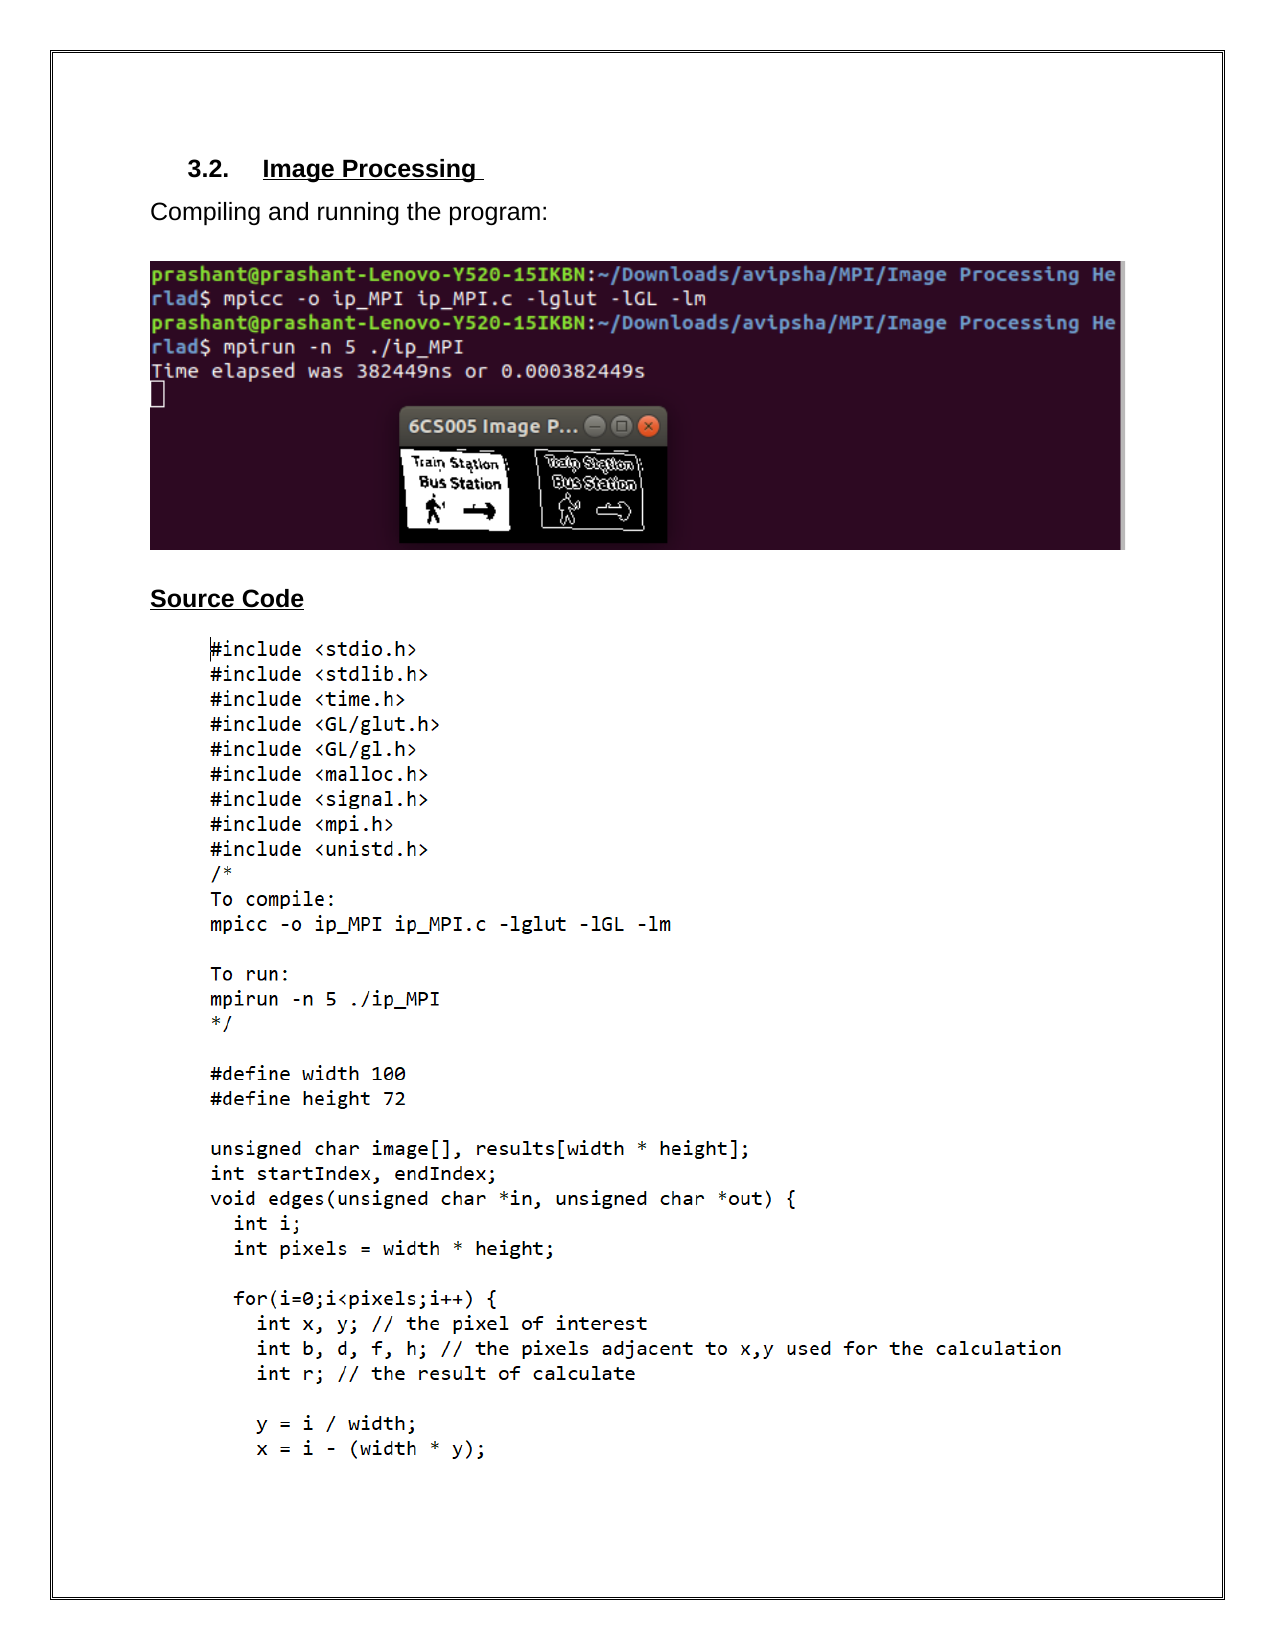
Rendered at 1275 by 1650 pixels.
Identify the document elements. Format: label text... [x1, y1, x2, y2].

text Compiling and running the program: [150, 197, 1125, 226]
text Source Code [150, 584, 1125, 613]
picture [204, 637, 1071, 1472]
picture [150, 261, 1125, 550]
subtitle Image Processing [187, 154, 1125, 183]
